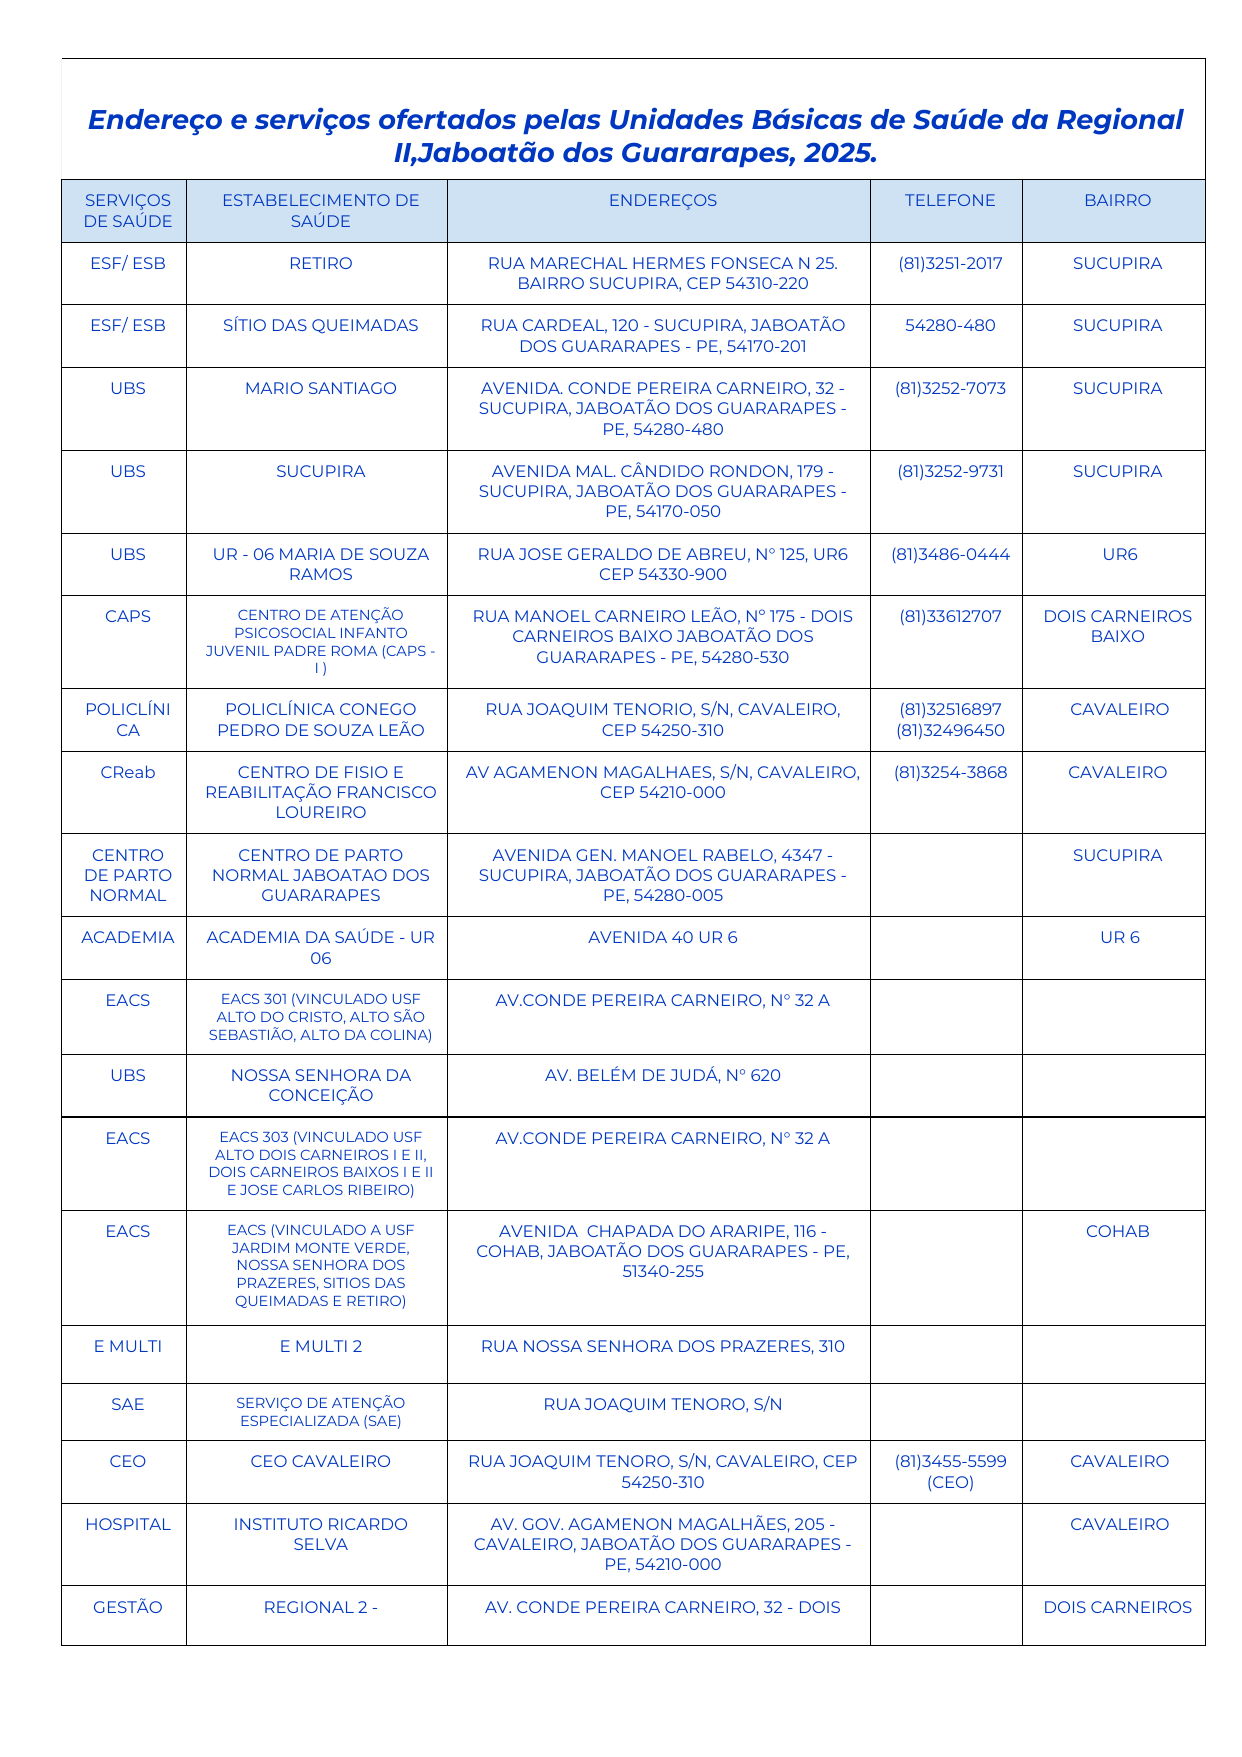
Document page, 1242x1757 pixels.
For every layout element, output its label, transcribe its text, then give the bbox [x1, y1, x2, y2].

table_cell AVENIDA 40 UR 6 [448, 917, 870, 979]
table_cell (81)3252-7073 [871, 368, 1022, 449]
table_cell [871, 1118, 1022, 1209]
table_cell RUA JOAQUIM TENORO, S/N [448, 1384, 870, 1440]
table_cell E MULTI 2 [187, 1326, 447, 1383]
table_cell [1023, 1326, 1205, 1383]
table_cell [62, 59, 1205, 179]
table_cell UBS [62, 534, 186, 595]
table_cell AV. BELÉM DE JUDÁ, N° 620 [448, 1055, 870, 1116]
table_cell CENTRO DE PARTO NORMAL [62, 834, 186, 916]
table_cell RUA JOSE GERALDO DE ABREU, N° 125, UR6 CEP 54330-900 [448, 534, 870, 595]
table_cell GESTÃO [62, 1586, 186, 1645]
table_cell AVENIDA GEN. MANOEL RABELO, 4347 - SUCUPIRA, JABOATÃO DOS GUARARAPES - PE, 54280-005 [448, 834, 870, 916]
table_cell CAVALEIRO [1023, 689, 1205, 751]
table_cell CAVALEIRO [1023, 752, 1205, 833]
table_cell [1023, 1055, 1205, 1116]
table_cell UBS [62, 1055, 186, 1116]
table_cell RUA JOAQUIM TENORIO, S/N, CAVALEIRO, CEP 54250-310 [448, 689, 870, 751]
table_cell INSTITUTO RICARDO SELVA [187, 1504, 447, 1585]
table_cell EACS [62, 1118, 186, 1209]
table_cell TELEFONE [871, 180, 1022, 242]
table_cell NOSSA SENHORA DA CONCEIÇÃO [187, 1055, 447, 1116]
table_cell AV AGAMENON MAGALHAES, S/N, CAVALEIRO, CEP 54210-000 [448, 752, 870, 833]
table_cell CEO [62, 1441, 186, 1503]
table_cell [448, 1586, 870, 1645]
table_cell SUCUPIRA [187, 451, 447, 532]
table_cell (81)3254-3868 [871, 752, 1022, 833]
table_cell [871, 917, 1022, 979]
table_cell [871, 1504, 1022, 1585]
table_cell ENDEREÇOS [448, 180, 870, 242]
table_cell DOIS CARNEIROS BAIXO [1023, 596, 1205, 688]
table_cell BAIRRO [1023, 180, 1205, 242]
table_cell SUCUPIRA [1023, 834, 1205, 916]
table_cell ESF/ ESB [62, 243, 186, 304]
table_cell [871, 1055, 1022, 1116]
table_cell UR - 06 MARIA DE SOUZA RAMOS [187, 534, 447, 595]
table_cell ACADEMIA [62, 917, 186, 979]
table_cell EACS 301 (VINCULADO USF ALTO DO CRISTO, ALTO SÃO SEBASTIÃO, ALTO DA COLINA) [187, 980, 447, 1054]
table_cell SUCUPIRA [1023, 243, 1205, 304]
table_cell E MULTI [62, 1326, 186, 1383]
table_cell HOSPITAL [62, 1504, 186, 1585]
table_cell (81)32516897 (81)32496450 [871, 689, 1022, 751]
table_cell AVENIDA CHAPADA DO ARARIPE, 116 - COHAB, JABOATÃO DOS GUARARAPES - PE, 51340-255 [448, 1211, 870, 1325]
table_cell RUA NOSSA SENHORA DOS PRAZERES, 310 [448, 1326, 870, 1383]
table_cell POLICLÍNICA CONEGO PEDRO DE SOUZA LEÃO [187, 689, 447, 751]
table_cell [1023, 980, 1205, 1054]
table_cell CENTRO DE FISIO E REABILITAÇÃO FRANCISCO LOUREIRO [187, 752, 447, 833]
table_cell CENTRO DE ATENÇÃO PSICOSOCIAL INFANTO JUVENIL PADRE ROMA (CAPS - I ) [187, 596, 447, 688]
table_cell CEO CAVALEIRO [187, 1441, 447, 1503]
table_cell [871, 834, 1022, 916]
table_cell COHAB [1023, 1211, 1205, 1325]
table_cell CAVALEIRO [1023, 1441, 1205, 1503]
table_cell CReab [62, 752, 186, 833]
table_cell SERVIÇOS DE SAÚDE [62, 180, 186, 242]
table_cell EACS (VINCULADO A USF JARDIM MONTE VERDE, NOSSA SENHORA DOS PRAZERES, SITIOS DAS QUEIMADAS E RETIRO) [187, 1211, 447, 1325]
table_cell SÍTIO DAS QUEIMADAS [187, 305, 447, 367]
table_cell UBS [62, 368, 186, 449]
table_cell SUCUPIRA [1023, 305, 1205, 367]
table_cell [871, 1211, 1022, 1325]
table_cell AV.CONDE PEREIRA CARNEIRO, N° 32 A [448, 1118, 870, 1209]
table_cell MARIO SANTIAGO [187, 368, 447, 449]
table_cell RETIRO [187, 243, 447, 304]
table_cell SERVIÇO DE ATENÇÃO ESPECIALIZADA (SAE) [187, 1384, 447, 1440]
table_cell UR 6 [1023, 917, 1205, 979]
table_cell (81)3455-5599 (CEO) [871, 1441, 1022, 1503]
table_cell [1023, 1118, 1205, 1209]
table_cell (81)3251-2017 [871, 243, 1022, 304]
table_cell EACS [62, 980, 186, 1054]
table_cell [871, 1586, 1022, 1645]
table_cell [871, 980, 1022, 1054]
table_cell EACS [62, 1211, 186, 1325]
table_cell AVENIDA. CONDE PEREIRA CARNEIRO, 32 - SUCUPIRA, JABOATÃO DOS GUARARAPES - PE, 54280-480 [448, 368, 870, 449]
table_cell SUCUPIRA [1023, 368, 1205, 449]
table_cell CENTRO DE PARTO NORMAL JABOATAO DOS GUARARAPES [187, 834, 447, 916]
table_cell UBS [62, 451, 186, 532]
table_cell (81)3252-9731 [871, 451, 1022, 532]
table_cell [871, 1384, 1022, 1440]
table_cell ESF/ ESB [62, 305, 186, 367]
table_cell 54280-480 [871, 305, 1022, 367]
table_cell RUA CARDEAL, 120 - SUCUPIRA, JABOATÃO DOS GUARARAPES - PE, 54170-201 [448, 305, 870, 367]
table_cell SUCUPIRA [1023, 451, 1205, 532]
table_cell RUA MANOEL CARNEIRO LEÃO, Nº 175 - DOIS CARNEIROS BAIXO JABOATÃO DOS GUARARAPES - PE, 54280-530 [448, 596, 870, 688]
table_cell ACADEMIA DA SAÚDE - UR 06 [187, 917, 447, 979]
table_cell UR6 [1023, 534, 1205, 595]
table_cell POLICLÍNICA [62, 689, 186, 751]
table_cell DOIS CARNEIROS [1023, 1586, 1205, 1645]
table_cell RUA MARECHAL HERMES FONSECA N 25. BAIRRO SUCUPIRA, CEP 54310-220 [448, 243, 870, 304]
table_cell [871, 1326, 1022, 1383]
table_cell AVENIDA MAL. CÂNDIDO RONDON, 179 - SUCUPIRA, JABOATÃO DOS GUARARAPES - PE, 54170-050 [448, 451, 870, 532]
table_cell CAPS [62, 596, 186, 688]
table_cell ESTABELECIMENTO DE SAÚDE [187, 180, 447, 242]
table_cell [187, 1586, 447, 1645]
table_cell EACS 303 (VINCULADO USF ALTO DOIS CARNEIROS I E II, DOIS CARNEIROS BAIXOS I E II E JOSE CARLOS RIBEIRO) [187, 1118, 447, 1209]
table_cell AV. GOV. AGAMENON MAGALHÃES, 205 - CAVALEIRO, JABOATÃO DOS GUARARAPES - PE, 54210-000 [448, 1504, 870, 1585]
table_cell [1023, 1384, 1205, 1440]
table_cell AV.CONDE PEREIRA CARNEIRO, N° 32 A [448, 980, 870, 1054]
table_cell RUA JOAQUIM TENORO, S/N, CAVALEIRO, CEP 54250-310 [448, 1441, 870, 1503]
table_cell CAVALEIRO [1023, 1504, 1205, 1585]
table_cell (81)3486-0444 [871, 534, 1022, 595]
table_cell SAE [62, 1384, 186, 1440]
table_cell (81)33612707 [871, 596, 1022, 688]
